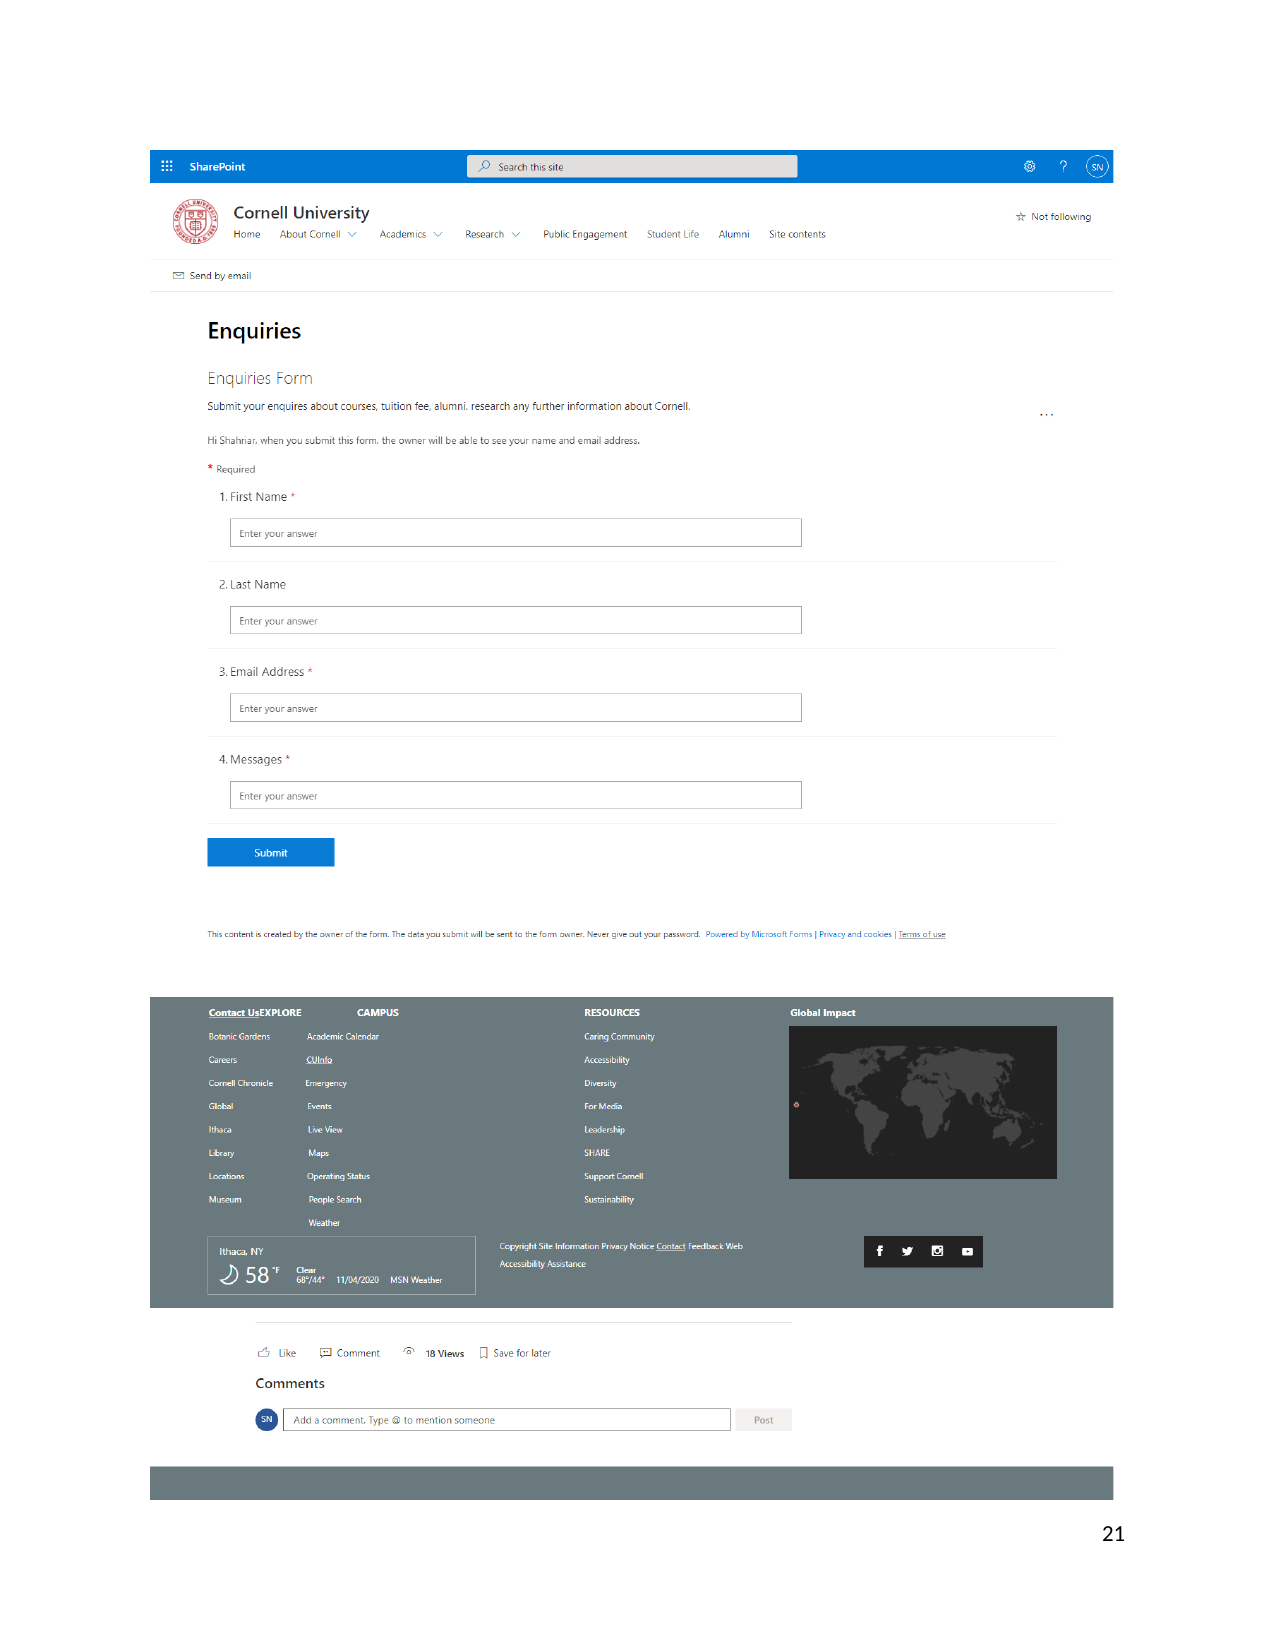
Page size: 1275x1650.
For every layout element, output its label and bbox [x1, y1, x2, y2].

picture [150, 150, 1114, 1500]
